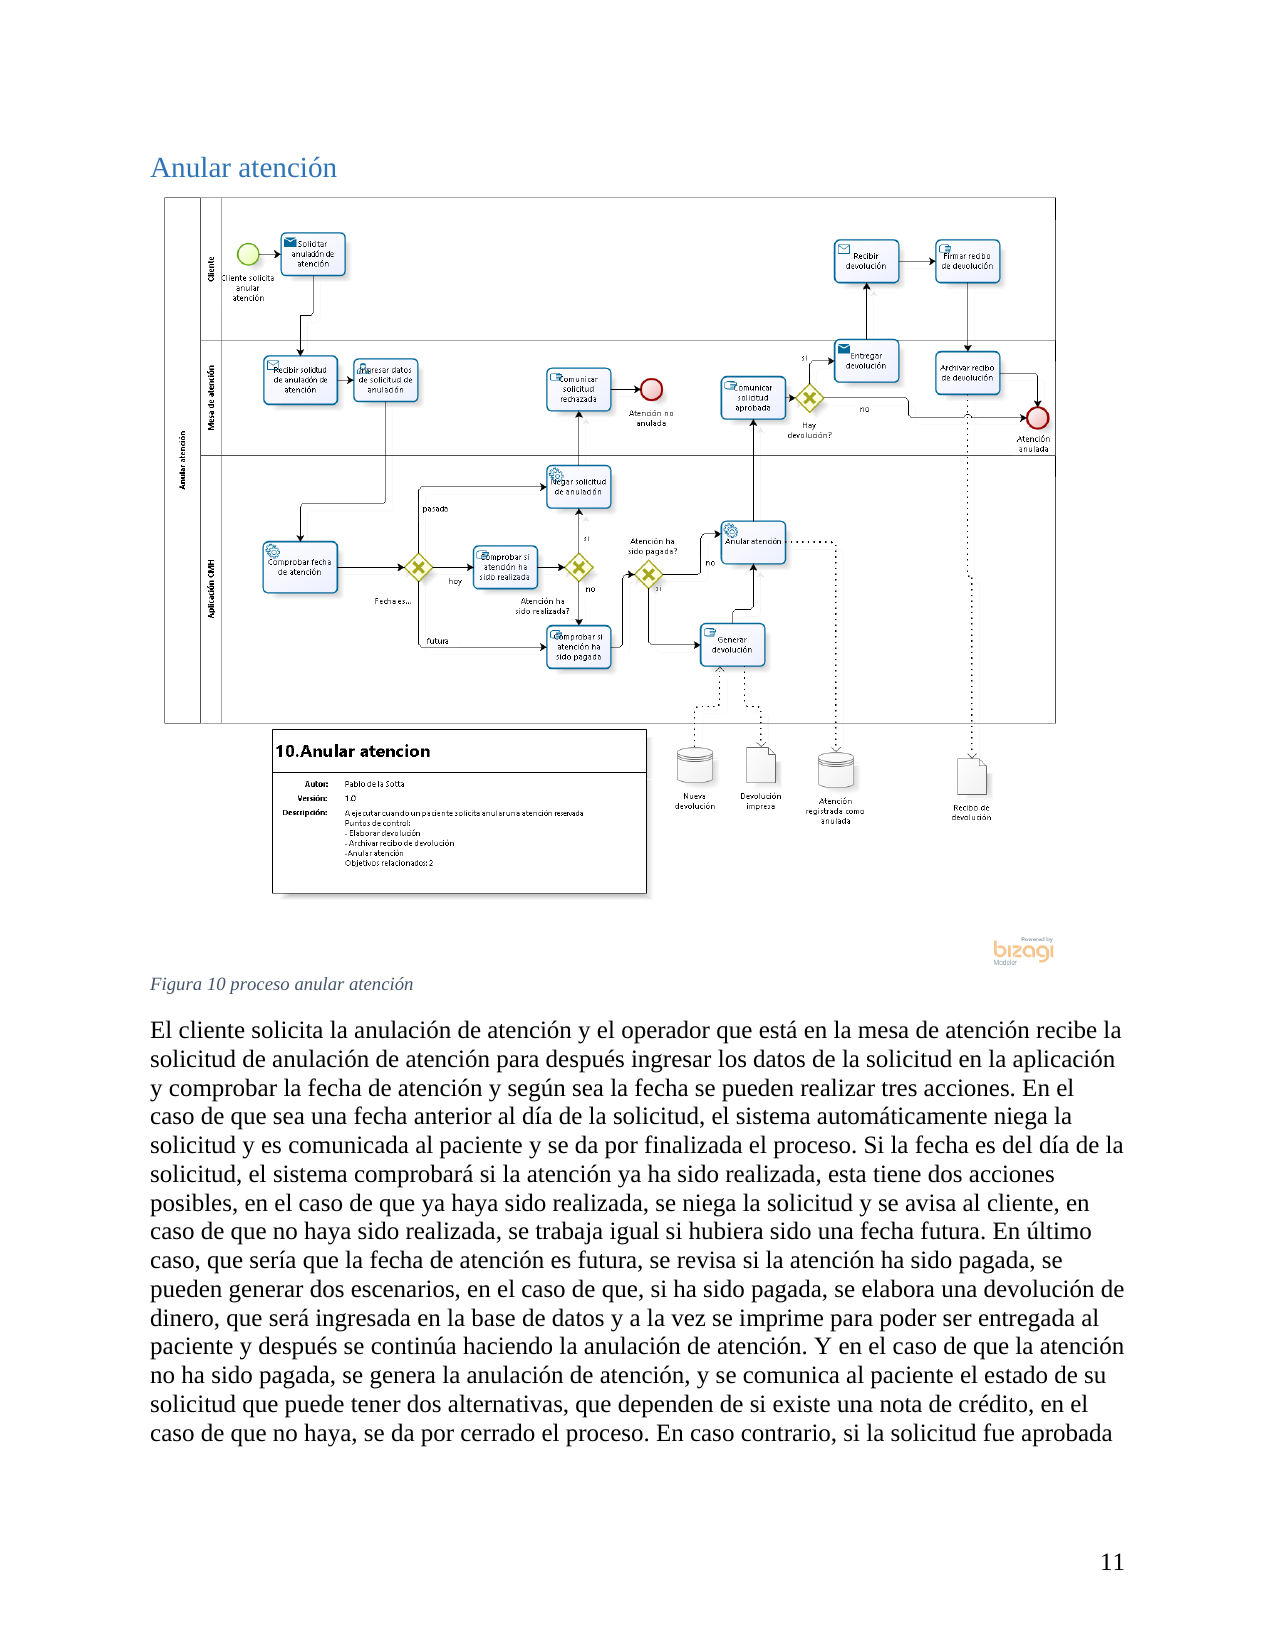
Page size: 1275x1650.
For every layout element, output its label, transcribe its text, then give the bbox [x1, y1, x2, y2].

text Figura 10 proceso anular atención [150, 973, 1125, 994]
picture [150, 183, 1069, 973]
subtitle Anular atención [150, 150, 1125, 183]
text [150, 1015, 1125, 1446]
